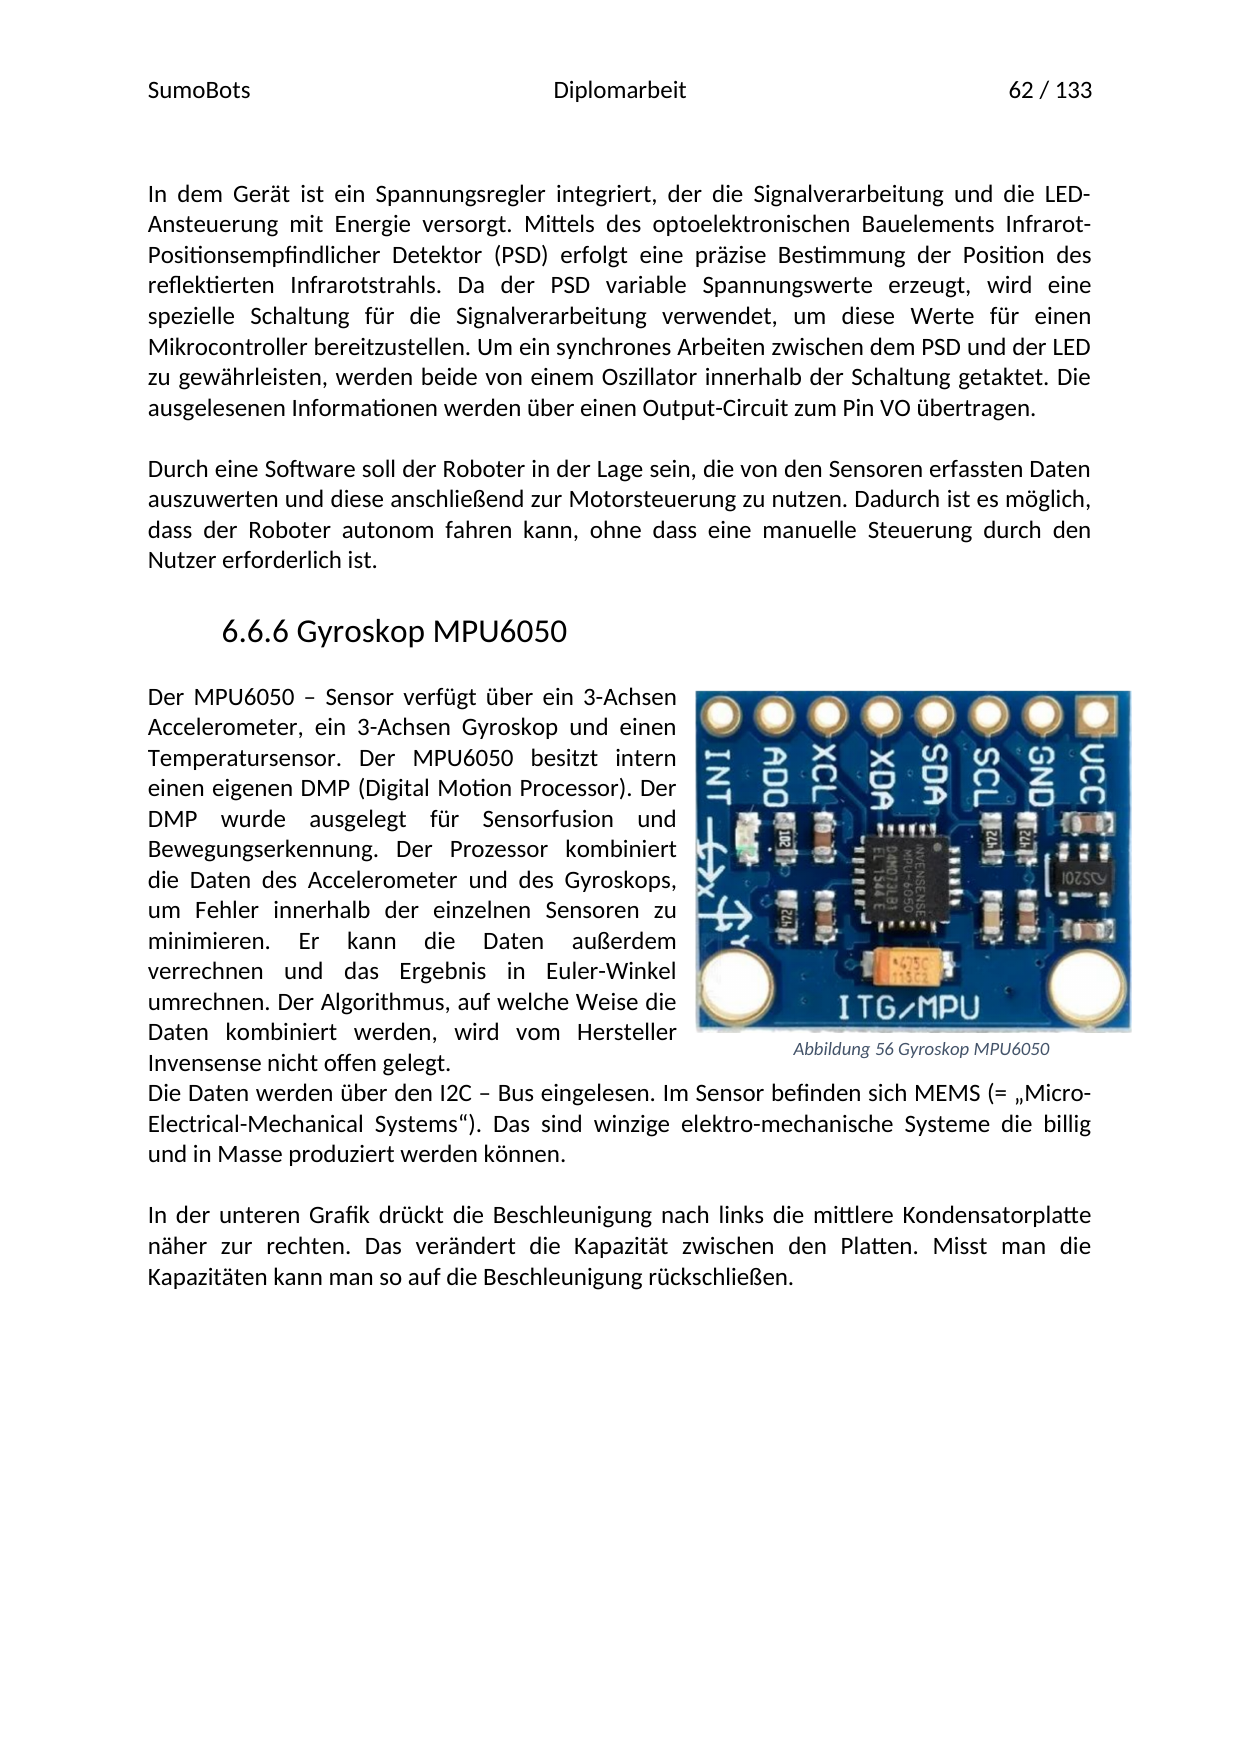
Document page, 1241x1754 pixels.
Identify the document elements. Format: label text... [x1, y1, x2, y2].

picture [696, 691, 1131, 1033]
text In dem Gerät ist ein Spannungsregler integriert, der die Signalverarbeitung und die LED-Ansteuerung mit Energie versorgt. Mittels des optoelektronischen Bauelements Infrarot-Positionsempfindlicher Detektor (PSD) erfolgt eine präzise Bestimmung der Position des reflektierten Infrarotstrahls. Da der PSD variable Spannungswerte erzeugt, wird eine spezielle Schaltung für die Signalverarbeitung verwendet, um diese Werte für einen Mikrocontroller bereitzustellen. Um ein synchrones Arbeiten zwischen dem PSD und der LED zu gewährleisten, werden beide von einem Oszillator innerhalb der Schaltung getaktet. Die ausgelesenen Informationen werden über einen Output-Circuit zum Pin VO übertragen. [148, 178, 1093, 422]
text Die Daten werden über den I2C – Bus eingelesen. Im Sensor befinden sich MEMS (= „Micro-Electrical-Mechanical Systems“). Das sind winzige elektro-mechanische Systeme die billig und in Masse produziert werden können. [148, 1078, 1093, 1169]
subtitle Gyroskop MPU6050 [221, 609, 1093, 650]
text In der unteren Grafik drückt die Beschleunigung nach links die mittlere Kondensatorplatte näher zur rechten. Das verändert die Kapazität zwischen den Platten. Misst man die Kapazitäten kann man so auf die Beschleunigung rückschließen. [148, 1200, 1093, 1291]
text Durch eine Software soll der Roboter in der Lage sein, die von den Sensoren erfassten Daten auszuwerten und diese anschließend zur Motorsteuerung zu nutzen. Dadurch ist es möglich, dass der Roboter autonom fahren kann, ohne dass eine manuelle Steuerung durch den Nutzer erforderlich ist. [148, 453, 1093, 575]
